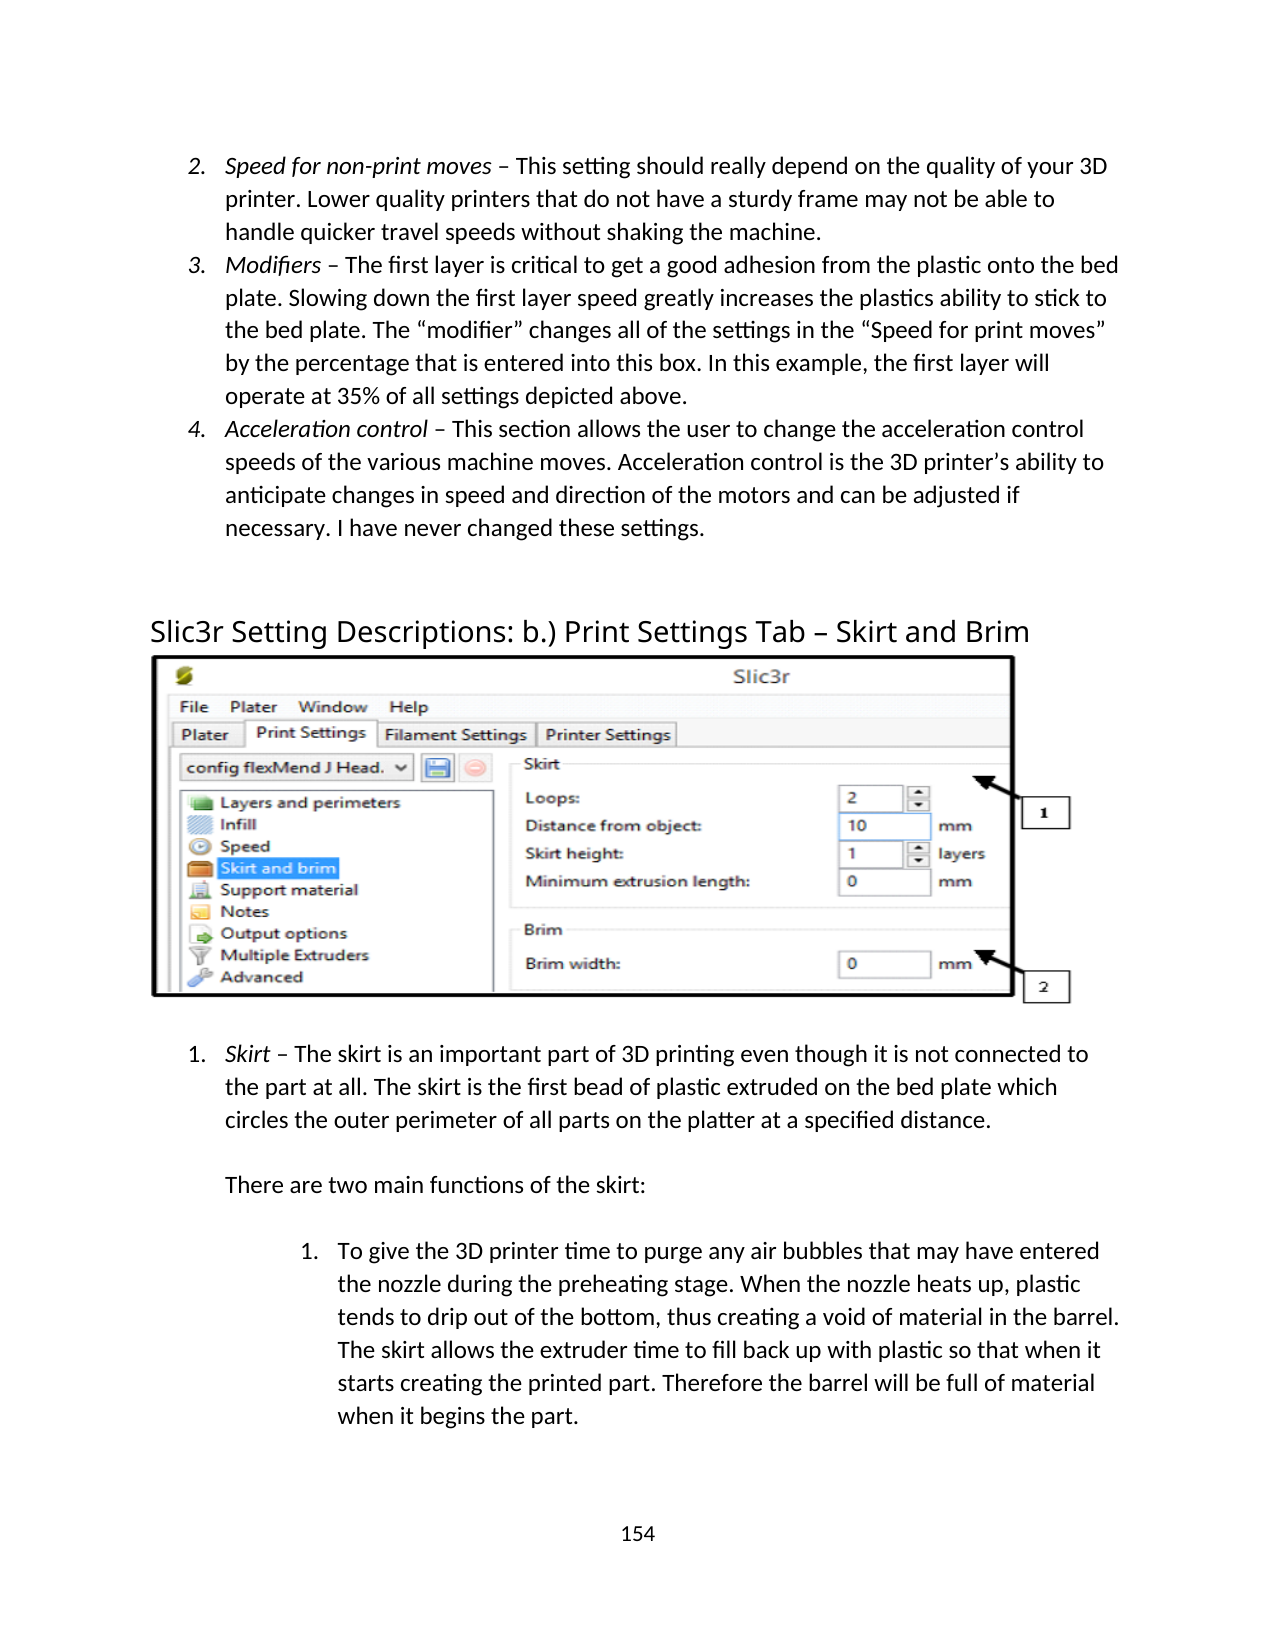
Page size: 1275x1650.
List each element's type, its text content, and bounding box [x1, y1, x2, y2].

subtitle Slic3r Setting Descriptions: b.) Print Settings Tab – Skirt and Brim [150, 611, 1125, 651]
list Skirt – The skirt is an important part of 3D printing even though it is not connected to the part at all. The skirt is the first bead of plastic extruded on the bed plate which circles the outer perimeter of all parts on the platter at a specified distance. [187, 1038, 1125, 1134]
list To give the 3D printer time to purge any air bubbles that may have entered the nozzle during the preheating stage. When the nozzle heats up, plastic tends to drip out of the bottom, thus creating a void of material in the barrel. The skirt allows the extruder time to fill back up with plastic so that when it starts creating the printed part. Therefore the barrel will be full of material when it begins the part. [300, 1236, 1125, 1431]
list There are two main functions of the skirt: [225, 1170, 1125, 1200]
list Acceleration control – This section allows the user to change the acceleration control speeds of the various machine moves. Acceleration control is the 3D printer’s ability to anticipate changes in speed and direction of the motors and can be adjusted if necessary. I have never changed these settings. [187, 413, 1125, 543]
list Speed for non-print moves – This setting should really depend on the quality of your 3D printer. Lower quality printers that do not have a sturdy frame may not be able to handle quicker travel speeds without shaking the machine. [187, 150, 1125, 246]
list Modifiers – The first layer is critical to get a good adhesion from the plastic onto the bed plate. Slowing down the first layer speed greatly increases the plastics ability to stick to the bed plate. The “modifier” changes all of the settings in the “Speed for print moves” by the percentage that is entered into this box. In this example, the first layer will operate at 35% of all settings depicted above. [187, 249, 1125, 411]
